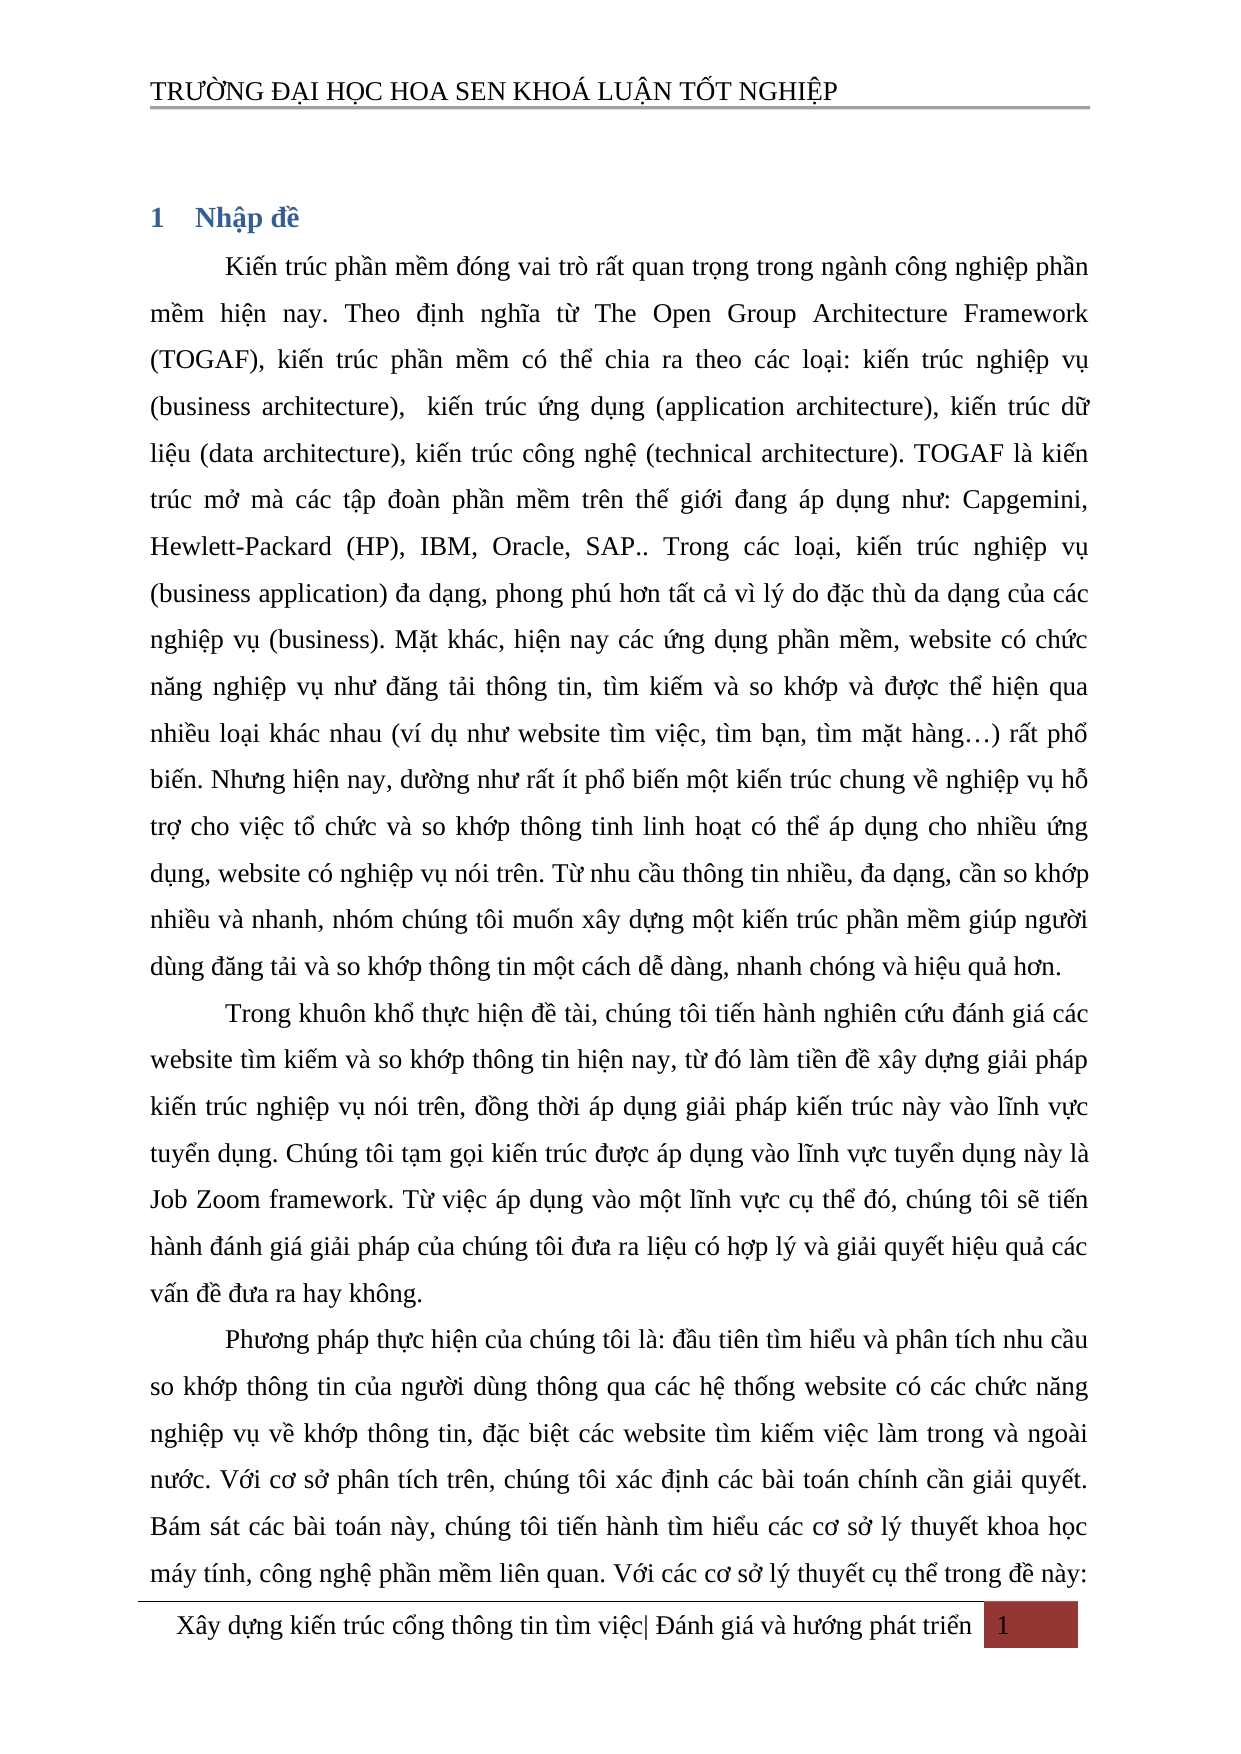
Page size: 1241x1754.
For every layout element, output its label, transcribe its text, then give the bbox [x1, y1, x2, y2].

subtitle Nhập đề [150, 200, 1090, 233]
text Trong khuôn khổ thực hiện đề tài, chúng tôi tiến hành nghiên cứu đánh giá các website tìm kiếm và so khớp thông tin hiện nay, từ đó làm tiền đề xây dựng giải pháp kiến trúc nghiệp vụ nói trên, đồng thời áp dụng giải pháp kiến trúc này vào lĩnh vực tuyển dụng. Chúng tôi tạm gọi kiến trúc được áp dụng vào lĩnh vực tuyển dụng này là Job Zoom framework. Từ việc áp dụng vào một lĩnh vực cụ thể đó, chúng tôi sẽ tiến hành đánh giá giải pháp của chúng tôi đưa ra liệu có hợp lý và giải quyết hiệu quả các vấn đề đưa ra hay không. [150, 997, 1090, 1308]
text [150, 1324, 1090, 1588]
text Kiến trúc phần mềm đóng vai trò rất quan trọng trong ngành công nghiệp phần mềm hiện nay. Theo định nghĩa từ The Open Group Architecture Framework (TOGAF), kiến trúc phần mềm có thể chia ra theo các loại: kiến trúc nghiệp vụ (business architecture), kiến trúc ứng dụng (application architecture), kiến trúc dữ liệu (data architecture), kiến trúc công nghệ (technical architecture). TOGAF là kiến trúc mở mà các tập đoàn phần mềm trên thế giới đang áp dụng như: Capgemini, Hewlett-Packard (HP), IBM, Oracle, SAP.. Trong các loại, kiến trúc nghiệp vụ (business application) đa dạng, phong phú hơn tất cả vì lý do đặc thù da dạng của các nghiệp vụ (business). Mặt khác, hiện nay các ứng dụng phần mềm, website có chức năng nghiệp vụ như đăng tải thông tin, tìm kiếm và so khớp và được thể hiện qua nhiều loại khác nhau (ví dụ như website tìm việc, tìm bạn, tìm mặt hàng…) rất phổ biến. Nhưng hiện nay, dường như rất ít phổ biến một kiến trúc chung về nghiệp vụ hỗ trợ cho việc tổ chức và so khớp thông tinh linh hoạt có thể áp dụng cho nhiều ứng dụng, website có nghiệp vụ nói trên. Từ nhu cầu thông tin nhiều, đa dạng, cần so khớp nhiều và nhanh, nhóm chúng tôi muốn xây dựng một kiến trúc phần mềm giúp người dùng đăng tải và so khớp thông tin một cách dễ dàng, nhanh chóng và hiệu quả hơn. [150, 250, 1090, 981]
